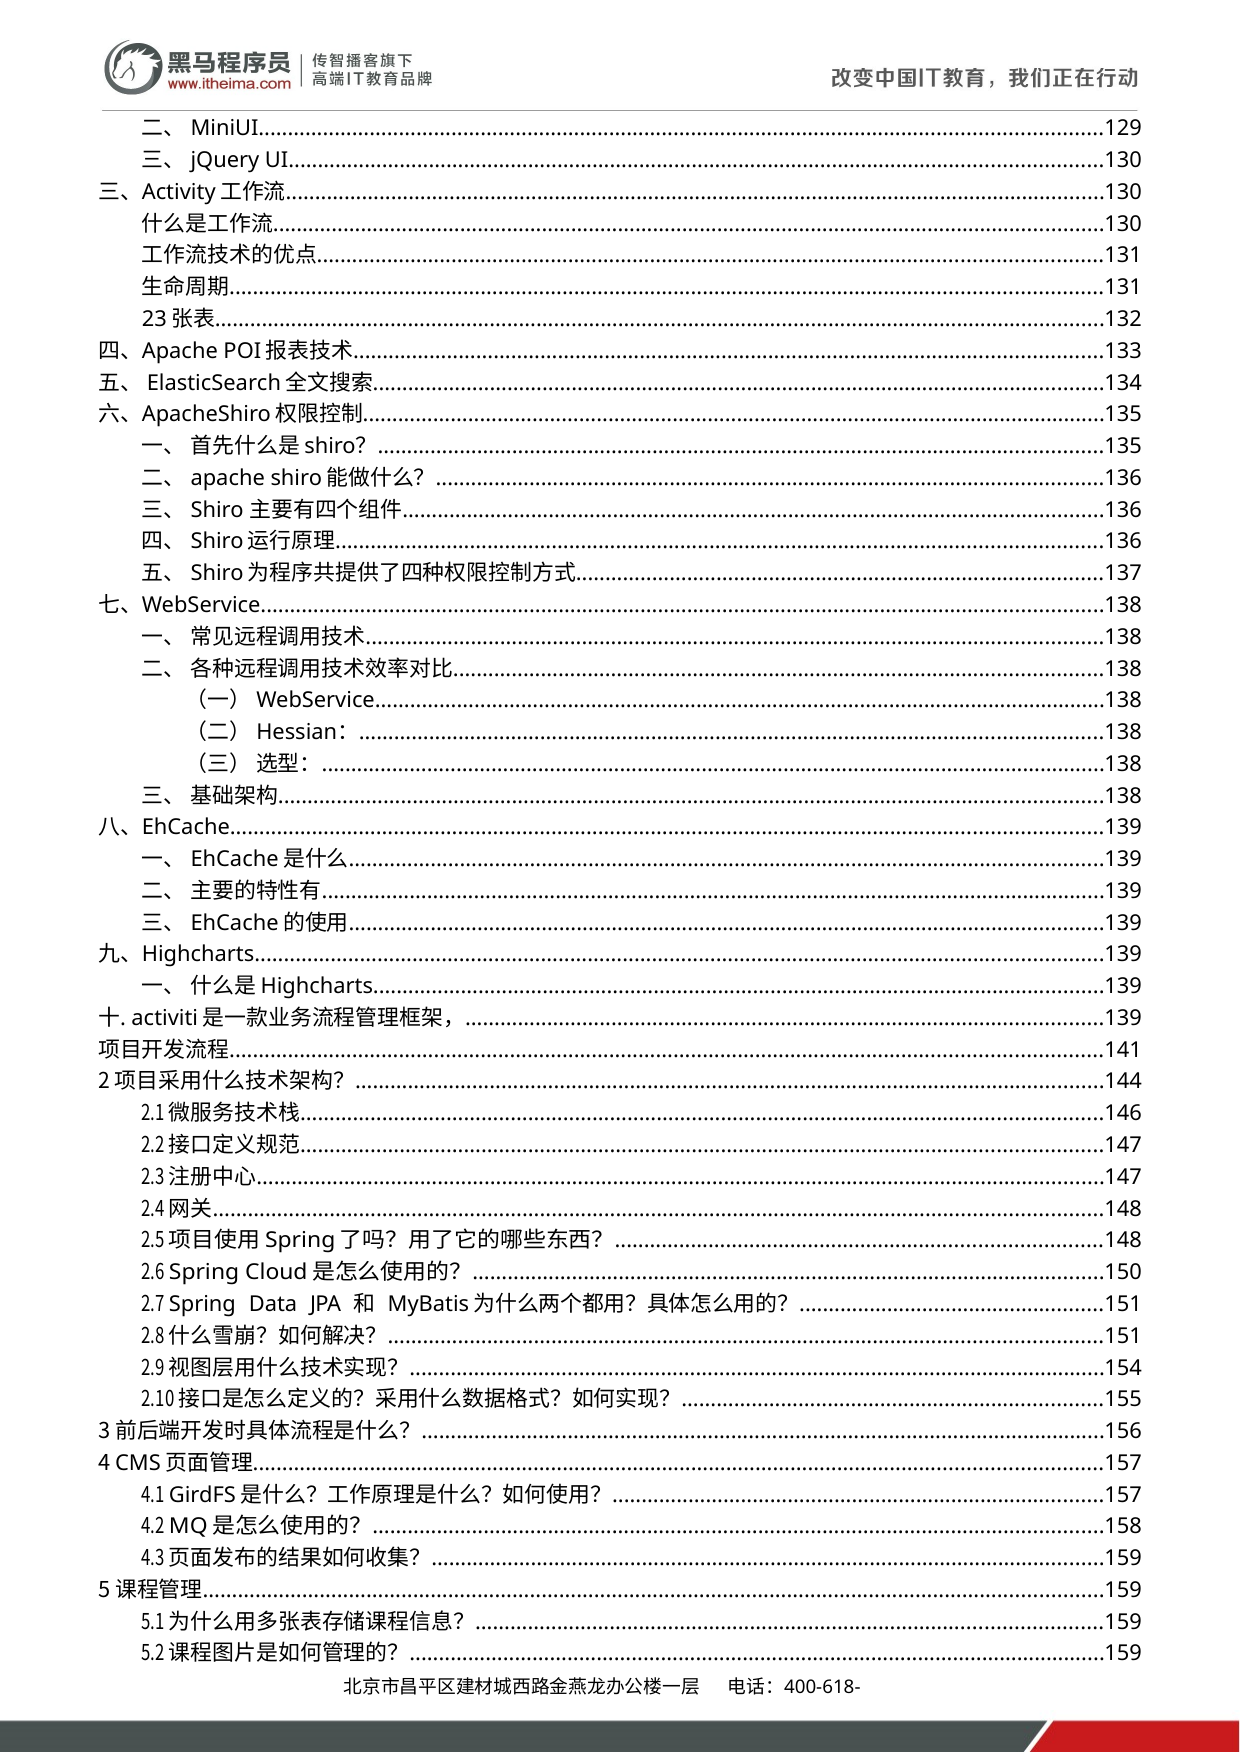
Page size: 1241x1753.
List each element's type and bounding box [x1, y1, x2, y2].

picture [100, 38, 1140, 111]
picture [0, 1710, 1240, 1752]
